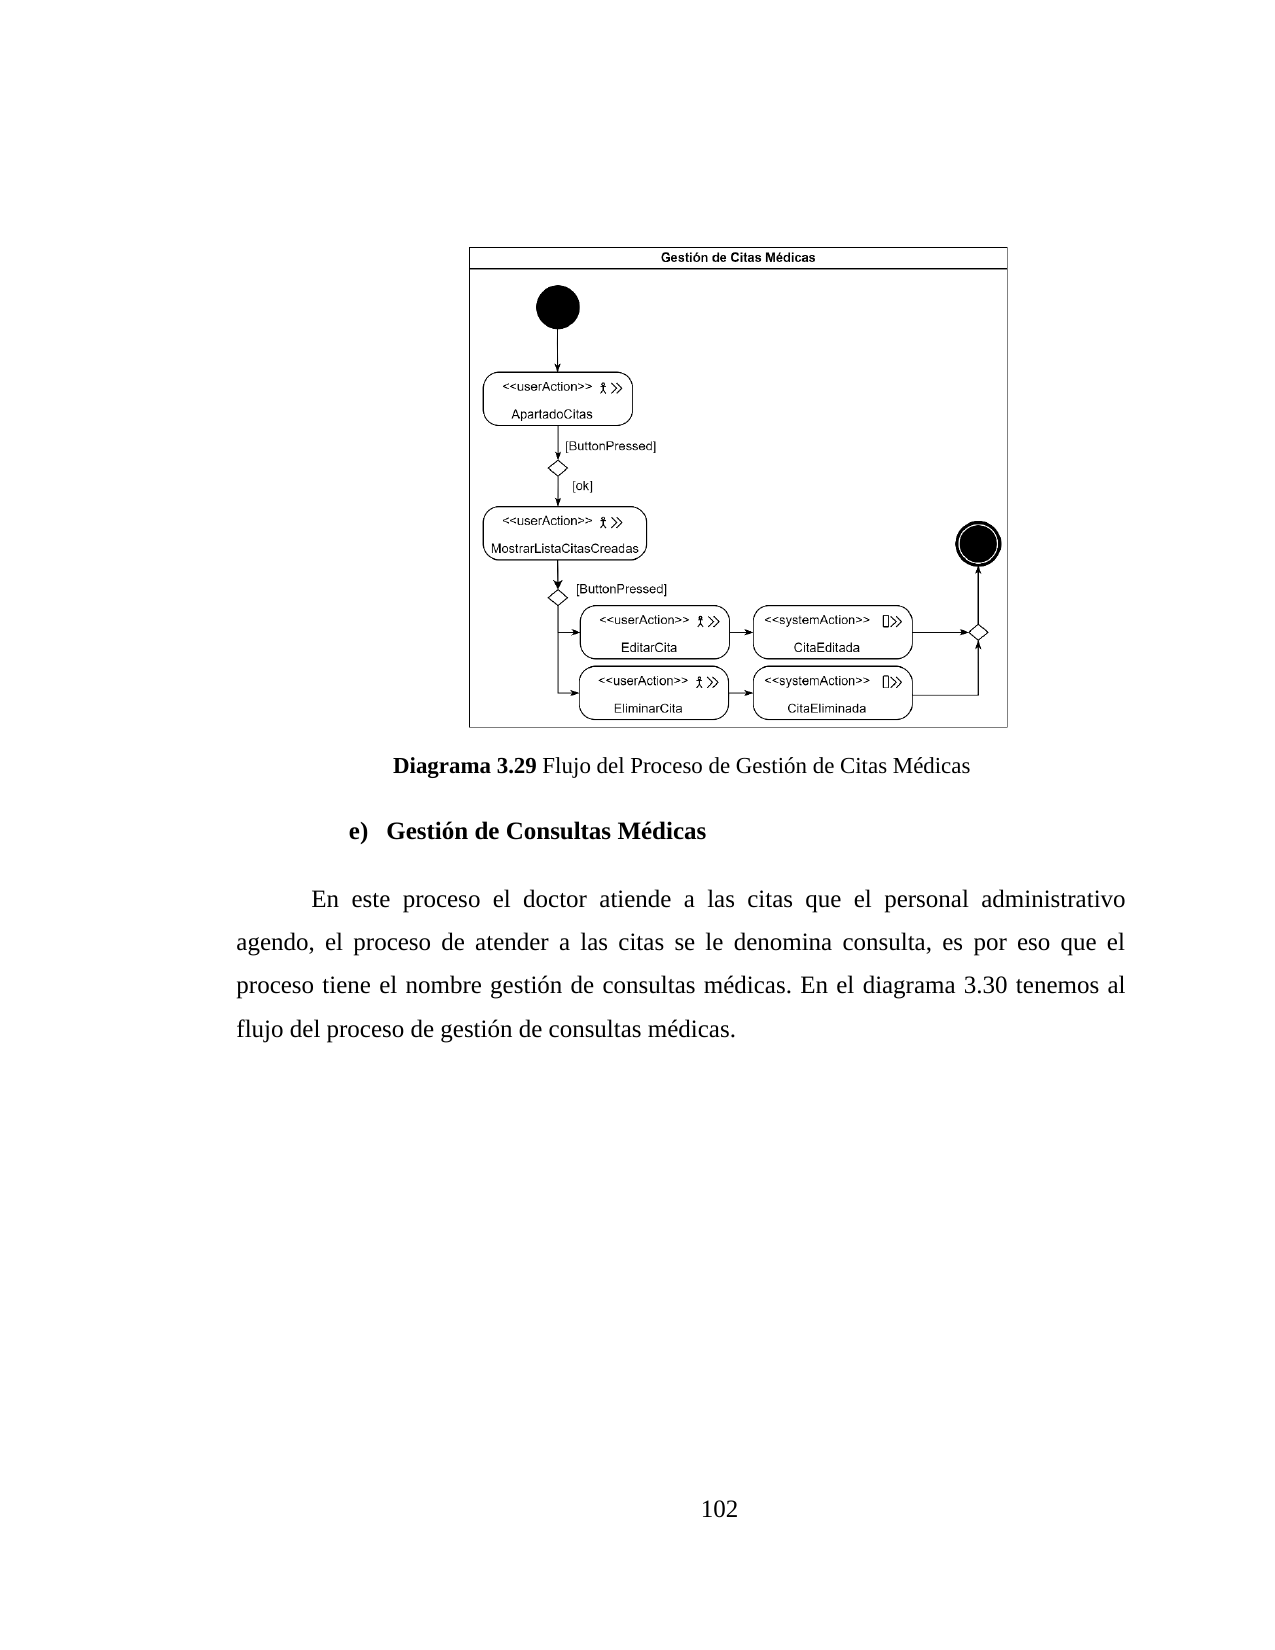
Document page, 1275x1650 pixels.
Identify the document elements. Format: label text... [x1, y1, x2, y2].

text Diagrama 3.29 Flujo del Proceso de Gestión de Citas Médicas [236, 752, 1127, 778]
list Gestión de Consultas Médicas [349, 816, 1127, 845]
text En este proceso el doctor atiende a las citas que el personal administrativo agendo, el proceso de atender a las citas se le denomina consulta, es por eso que el proceso tiene el nombre gestión de consultas médicas. En el diagrama 3.30 tenemos al flujo del proceso de gestión de consultas médicas. [236, 884, 1127, 1042]
picture [429, 236, 1018, 738]
